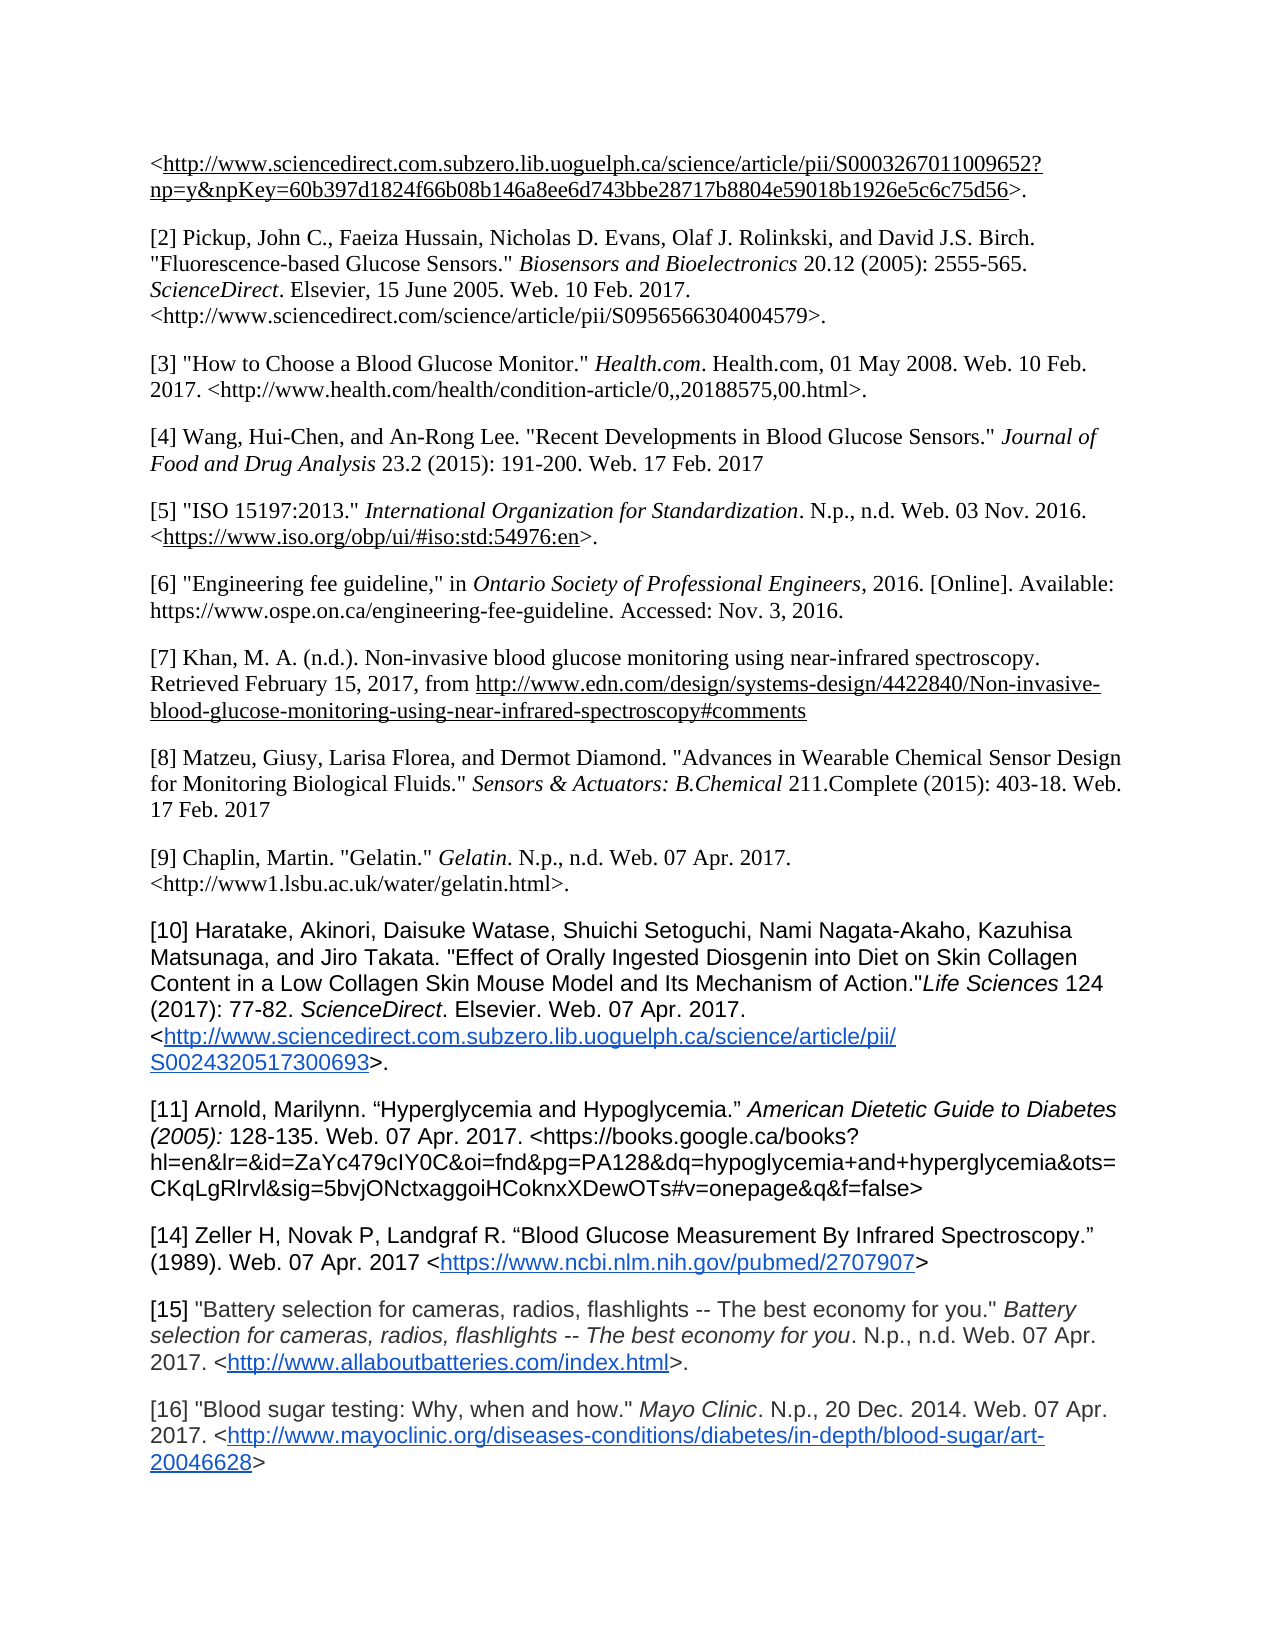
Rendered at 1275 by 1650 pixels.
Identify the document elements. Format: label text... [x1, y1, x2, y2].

text [5] "ISO 15197:2013." International Organization for Standardization. N.p., n.d. Web. 03 Nov. 2016. <https://www.iso.org/obp/ui/#iso:std:54976:en>. [150, 497, 1125, 549]
text [7] Khan, M. A. (n.d.). Non-invasive blood glucose monitoring using near-infrared spectroscopy. Retrieved February 15, 2017, from http://www.edn.com/design/systems-design/4422840/Non-invasive-blood-glucose-monitoring-using-near-infrared-spectroscopy#comments [807, 644, 1125, 723]
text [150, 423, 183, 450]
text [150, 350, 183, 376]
text [15] "Battery selection for cameras, radios, flashlights -- The best economy for you." Battery selection for cameras, radios, flashlights -- The best economy for you. N.p., n.d. Web. 07 Apr. 2017. <http://www.allaboutbatteries.com/index.html>. [150, 1296, 1125, 1375]
text [10] Haratake, Akinori, Daisuke Watase, Shuichi Setoguchi, Nami Nagata-Akaho, Kazuhisa Matsunaga, and Jiro Takata. "Effect of Orally Ingested Diosgenin into Diet on Skin Collagen Content in a Low Collagen Skin Mouse Model and Its Mechanism of Action."Life Sciences 124 (2017): 77-82. ScienceDirect. Elsevier. Web. 07 Apr. 2017. <http://www.sciencedirect.com.subzero.lib.uoguelph.ca/science/article/pii/S0024320517300693>. [150, 917, 1125, 1075]
text [4] Wang, Hui-Chen, and An-Rong Lee. "Recent Developments in Blood Glucose Sensors." Journal of Food and Drug Analysis 23.2 (2015): 191-200. Web. 17 Feb. 2017 [764, 423, 1125, 476]
text [11] Arnold, Marilynn. “Hyperglycemia and Hypoglycemia.” American Dietetic Guide to Diabetes (2005): 128-135. Web. 07 Apr. 2017. <https://books.google.ca/books?hl=en&lr=&id=ZaYc479cIY0C&oi=fnd&pg=PA128&dq=hypoglycemia+and+hyperglycemia&ots=CKqLgRlrvl&sig=5bvjONctxaggoiHCoknxXDewOTs#v=onepage&q&f=false> [150, 1096, 1125, 1202]
text [9] Chaplin, Martin. "Gelatin." Gelatin. N.p., n.d. Web. 07 Apr. 2017. <http://www1.lsbu.ac.uk/water/gelatin.html>. [150, 844, 1125, 896]
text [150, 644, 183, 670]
text [6] "Engineering fee guideline," in Ontario Society of Professional Engineers, 2016. [Online]. Available: https://www.ospe.on.ca/engineering-fee-guideline. Accessed: Nov. 3, 2016. [150, 570, 1125, 623]
text [8] Matzeu, Giusy, Larisa Florea, and Dermot Diamond. "Advances in Wearable Chemical Sensor Design for Monitoring Biological Fluids." Sensors & Actuators: B.Chemical 211.Complete (2015): 403-18. Web. 17 Feb. 2017 [270, 744, 1125, 823]
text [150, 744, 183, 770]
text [150, 150, 1125, 203]
text [14] Zeller H, Novak P, Landgraf R. “Blood Glucose Measurement By Infrared Spectroscopy.” (1989). Web. 07 Apr. 2017 <https://www.ncbi.nlm.nih.gov/pubmed/2707907> [150, 1222, 1125, 1275]
text [2] Pickup, John C., Faeiza Hussain, Nicholas D. Evans, Olaf J. Rolinkski, and David J.S. Birch. "Fluorescence-based Glucose Sensors." Biosensors and Bioelectronics 20.12 (2005): 2555-565. ScienceDirect. Elsevier, 15 June 2005. Web. 10 Feb. 2017. <http://www.sciencedirect.com/science/article/pii/S0956566304004579>. [150, 223, 1125, 329]
text [3] "How to Choose a Blood Glucose Monitor." Health.com. Health.com, 01 May 2008. Web. 10 Feb. 2017. <http://www.health.com/health/condition-article/0,,20188575,00.html>. [868, 350, 1125, 402]
text [16] "Blood sugar testing: Why, when and how." Mayo Clinic. N.p., 20 Dec. 2014. Web. 07 Apr. 2017. <http://www.mayoclinic.org/diseases-conditions/diabetes/in-depth/blood-sugar/art-20046628> [265, 1396, 1125, 1475]
